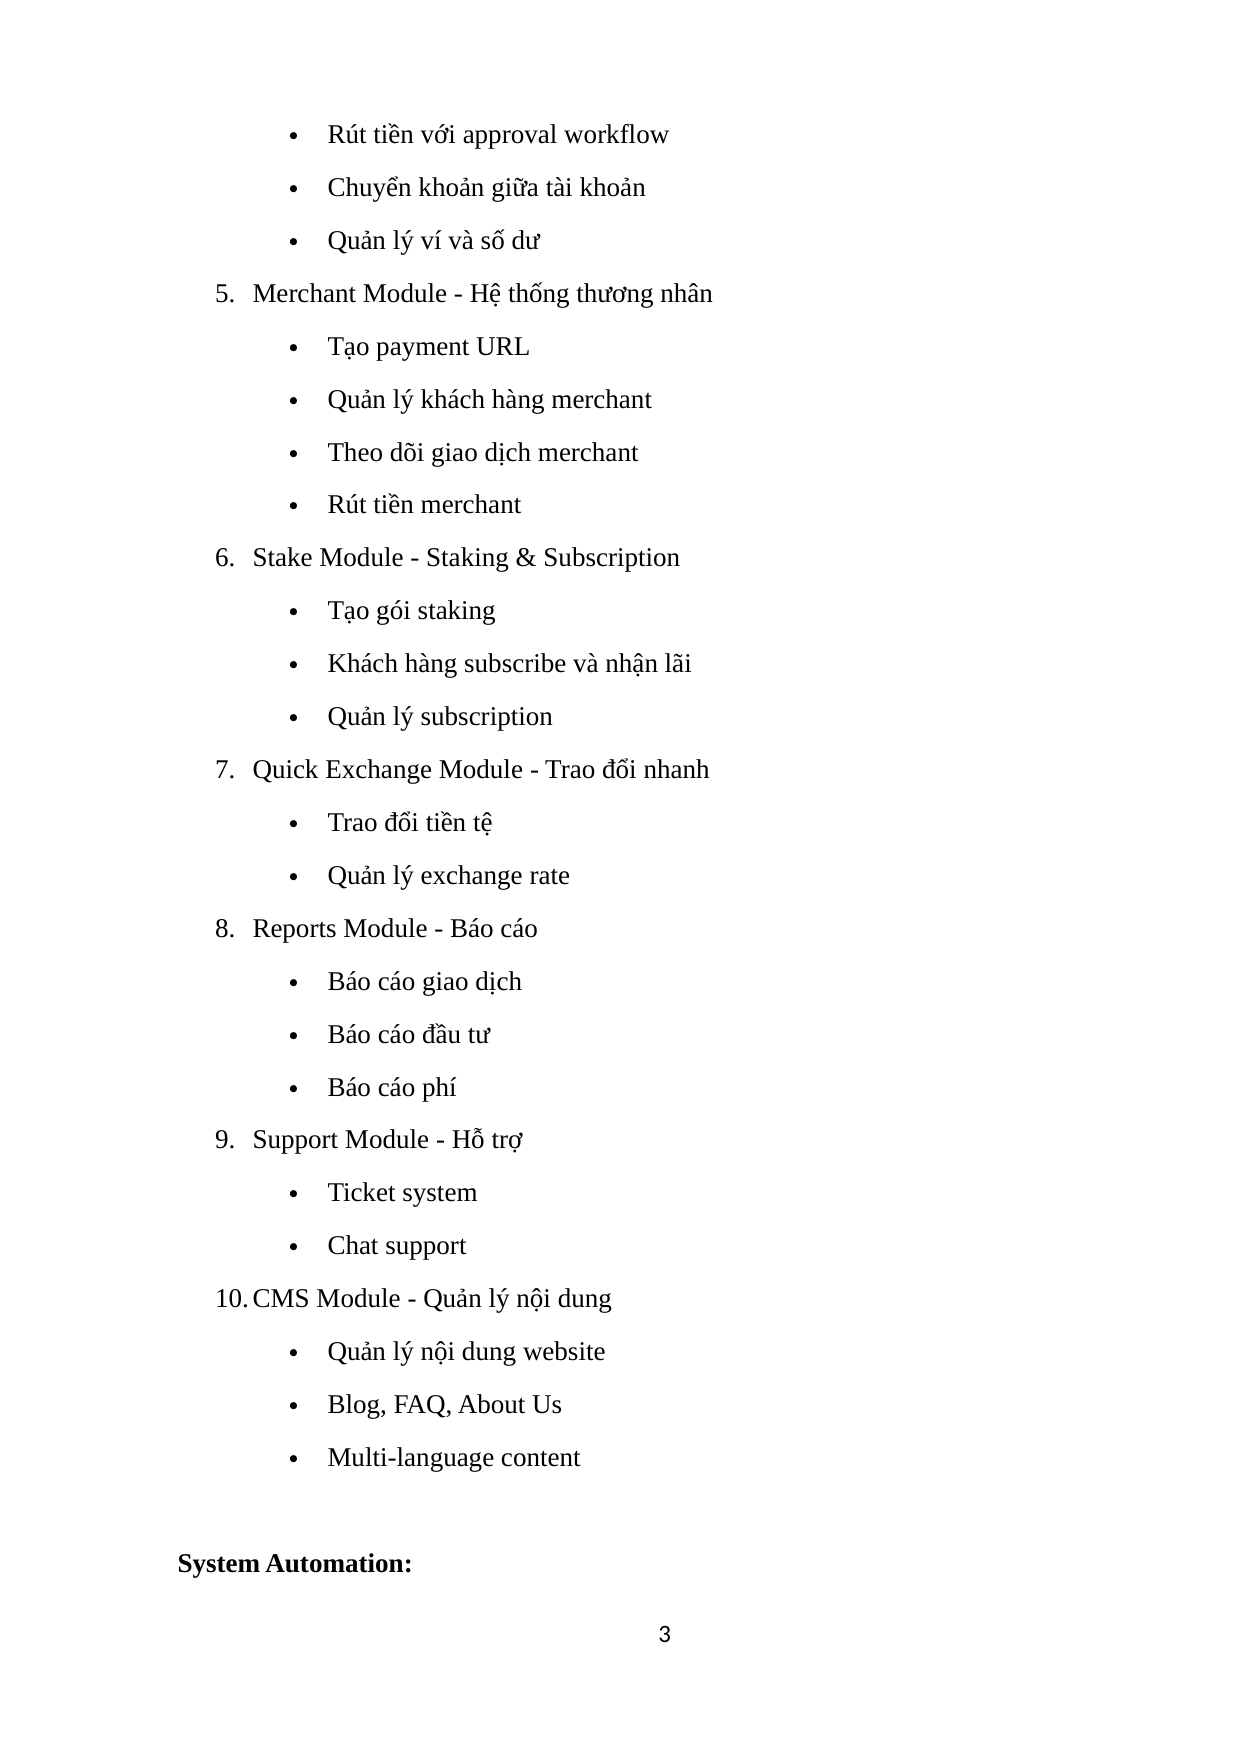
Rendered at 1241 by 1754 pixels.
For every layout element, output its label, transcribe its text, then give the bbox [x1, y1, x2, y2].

list Rút tiền với approval workflow [290, 118, 1152, 149]
list Support Module - Hỗ trợ [215, 1123, 1152, 1155]
list Reports Module - Báo cáo [215, 912, 1152, 943]
list Chuyển khoản giữa tài khoản [290, 171, 1152, 202]
list Blog, FAQ, About Us [290, 1388, 1152, 1419]
list Báo cáo giao dịch [290, 965, 1152, 996]
list Multi-language content [290, 1441, 1152, 1472]
list Quick Exchange Module - Trao đổi nhanh [215, 753, 1152, 784]
list Quản lý khách hàng merchant [290, 383, 1152, 414]
list Tạo gói staking [290, 594, 1152, 626]
list Rút tiền merchant [290, 488, 1152, 520]
list Quản lý ví và số dư [290, 224, 1152, 255]
text System Automation: [177, 1547, 1152, 1578]
list Stake Module - Staking & Subscription [215, 541, 1152, 573]
list Trao đổi tiền tệ [290, 806, 1152, 837]
list Theo dõi giao dịch merchant [290, 436, 1152, 467]
list Tạo payment URL [290, 330, 1152, 361]
list Khách hàng subscribe và nhận lãi [290, 647, 1152, 678]
list Báo cáo phí [290, 1071, 1152, 1102]
list Quản lý exchange rate [290, 859, 1152, 890]
list Quản lý nội dung website [290, 1335, 1152, 1366]
list Chat support [290, 1229, 1152, 1261]
list CMS Module - Quản lý nội dung [215, 1282, 1152, 1313]
list Quản lý subscription [290, 700, 1152, 731]
list Ticket system [290, 1176, 1152, 1208]
list Báo cáo đầu tư [290, 1018, 1152, 1049]
list Merchant Module - Hệ thống thương nhân [215, 277, 1152, 308]
